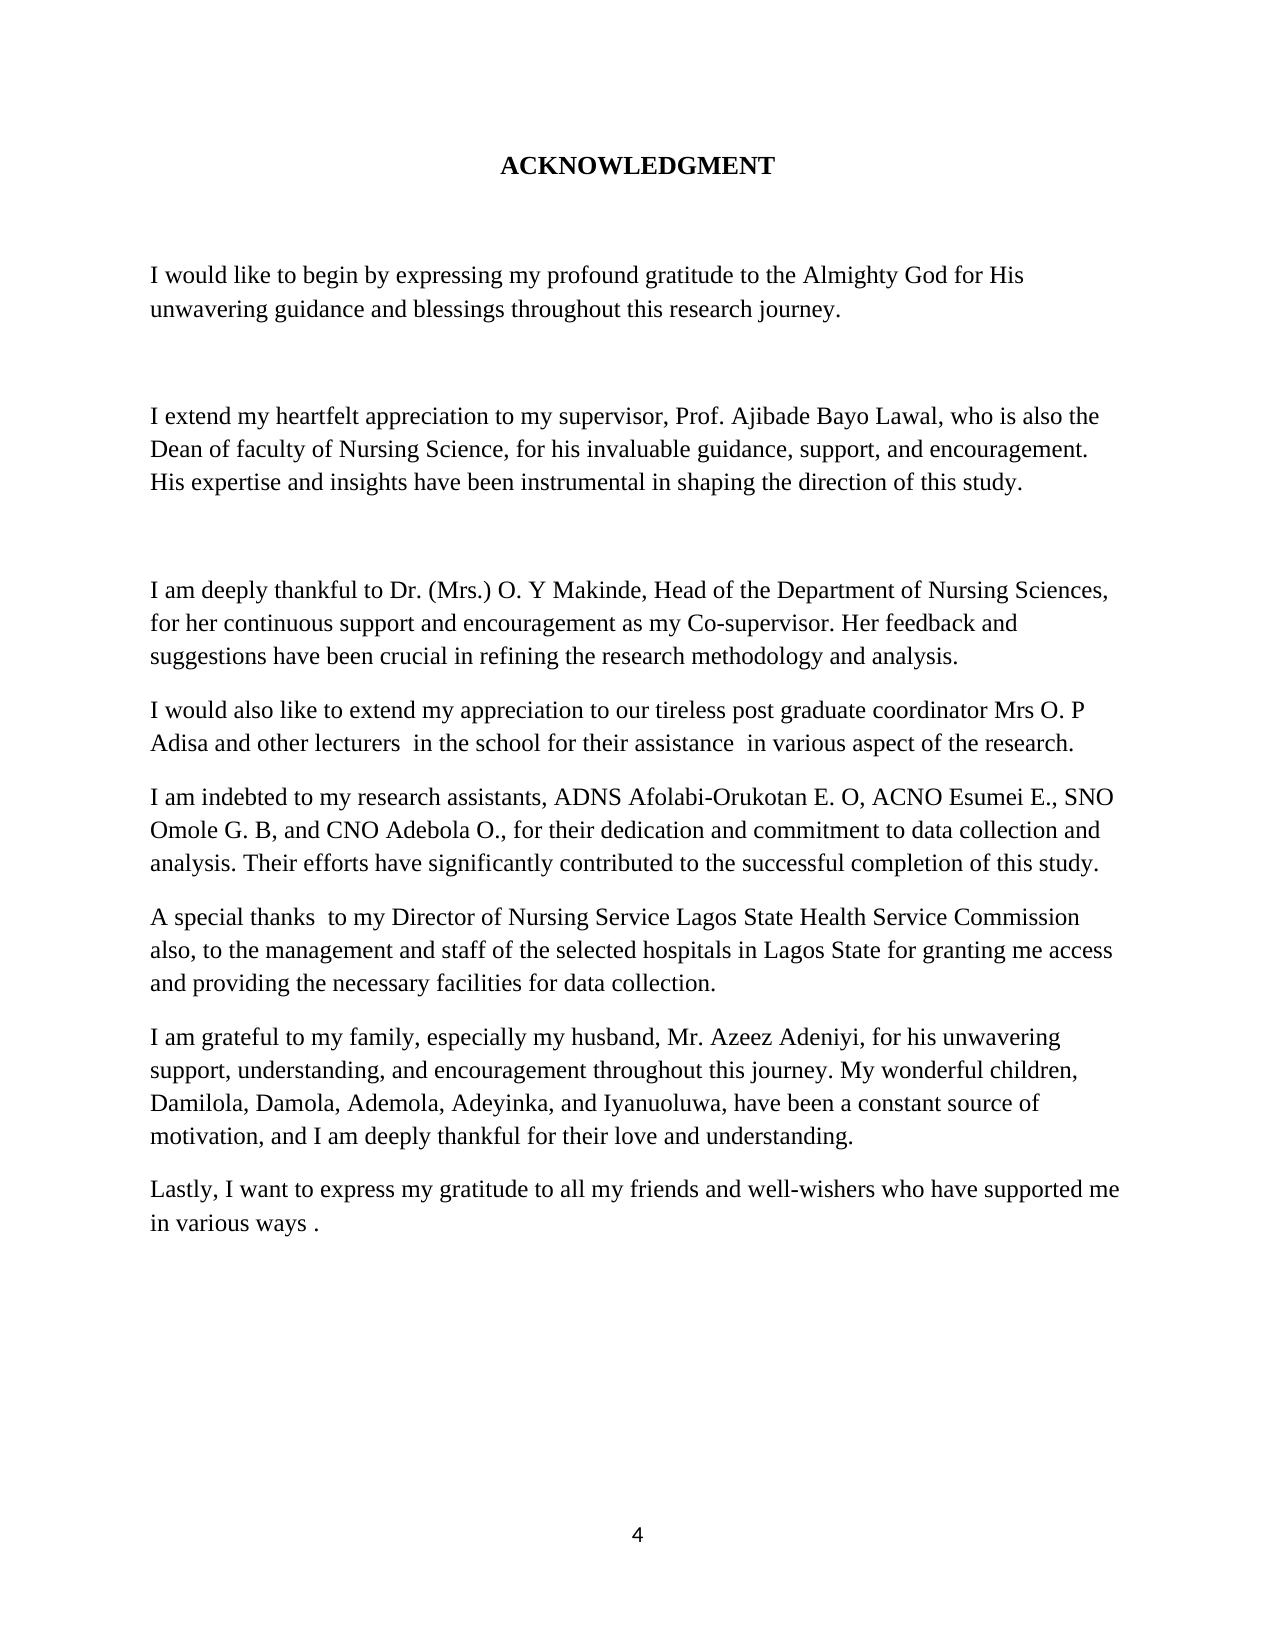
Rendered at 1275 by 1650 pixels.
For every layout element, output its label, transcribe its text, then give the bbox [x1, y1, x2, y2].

text ACKNOWLEDGMENT [150, 150, 1125, 180]
text I would also like to extend my appreciation to our tireless post graduate coordinator Mrs O. P Adisa and other lecturers in the school for their assistance in various aspect of the research. [150, 695, 1125, 757]
text Lastly, I want to express my gratitude to all my friends and well-wishers who have supported me in various ways . [150, 1174, 1125, 1236]
text I am deeply thankful to Dr. (Mrs.) O. Y Makinde, Head of the Department of Nursing Sciences, for her continuous support and encouragement as my Co-supervisor. Her feedback and suggestions have been crucial in refining the research methodology and analysis. [150, 575, 1125, 670]
text I extend my heartfelt appreciation to my supervisor, Prof. Ajibade Bayo Lawal, who is also the Dean of faculty of Nursing Science, for his invaluable guidance, support, and encouragement. His expertise and insights have been instrumental in shaping the direction of this study. [150, 401, 1125, 496]
text I am indebted to my research assistants, ADNS Afolabi-Orukotan E. O, ACNO Esumei E., SNO Omole G. B, and CNO Adebola O., for their dedication and commitment to data collection and analysis. Their efforts have significantly contributed to the successful completion of this study. [150, 782, 1125, 877]
text I am grateful to my family, especially my husband, Mr. Azeez Adeniyi, for his unwavering support, understanding, and encouragement throughout this journey. My wonderful children, Damilola, Damola, Ademola, Adeyinka, and Iyanuoluwa, have been a constant source of motivation, and I am deeply thankful for their love and understanding. [150, 1022, 1125, 1149]
text A special thanks to my Director of Nursing Service Lagos State Health Service Commission also, to the management and staff of the selected hospitals in Lagos State for granting me access and providing the necessary facilities for data collection. [150, 902, 1125, 997]
text I would like to begin by expressing my profound gratitude to the Almighty God for His unwavering guidance and blessings throughout this research journey. [150, 261, 1125, 322]
